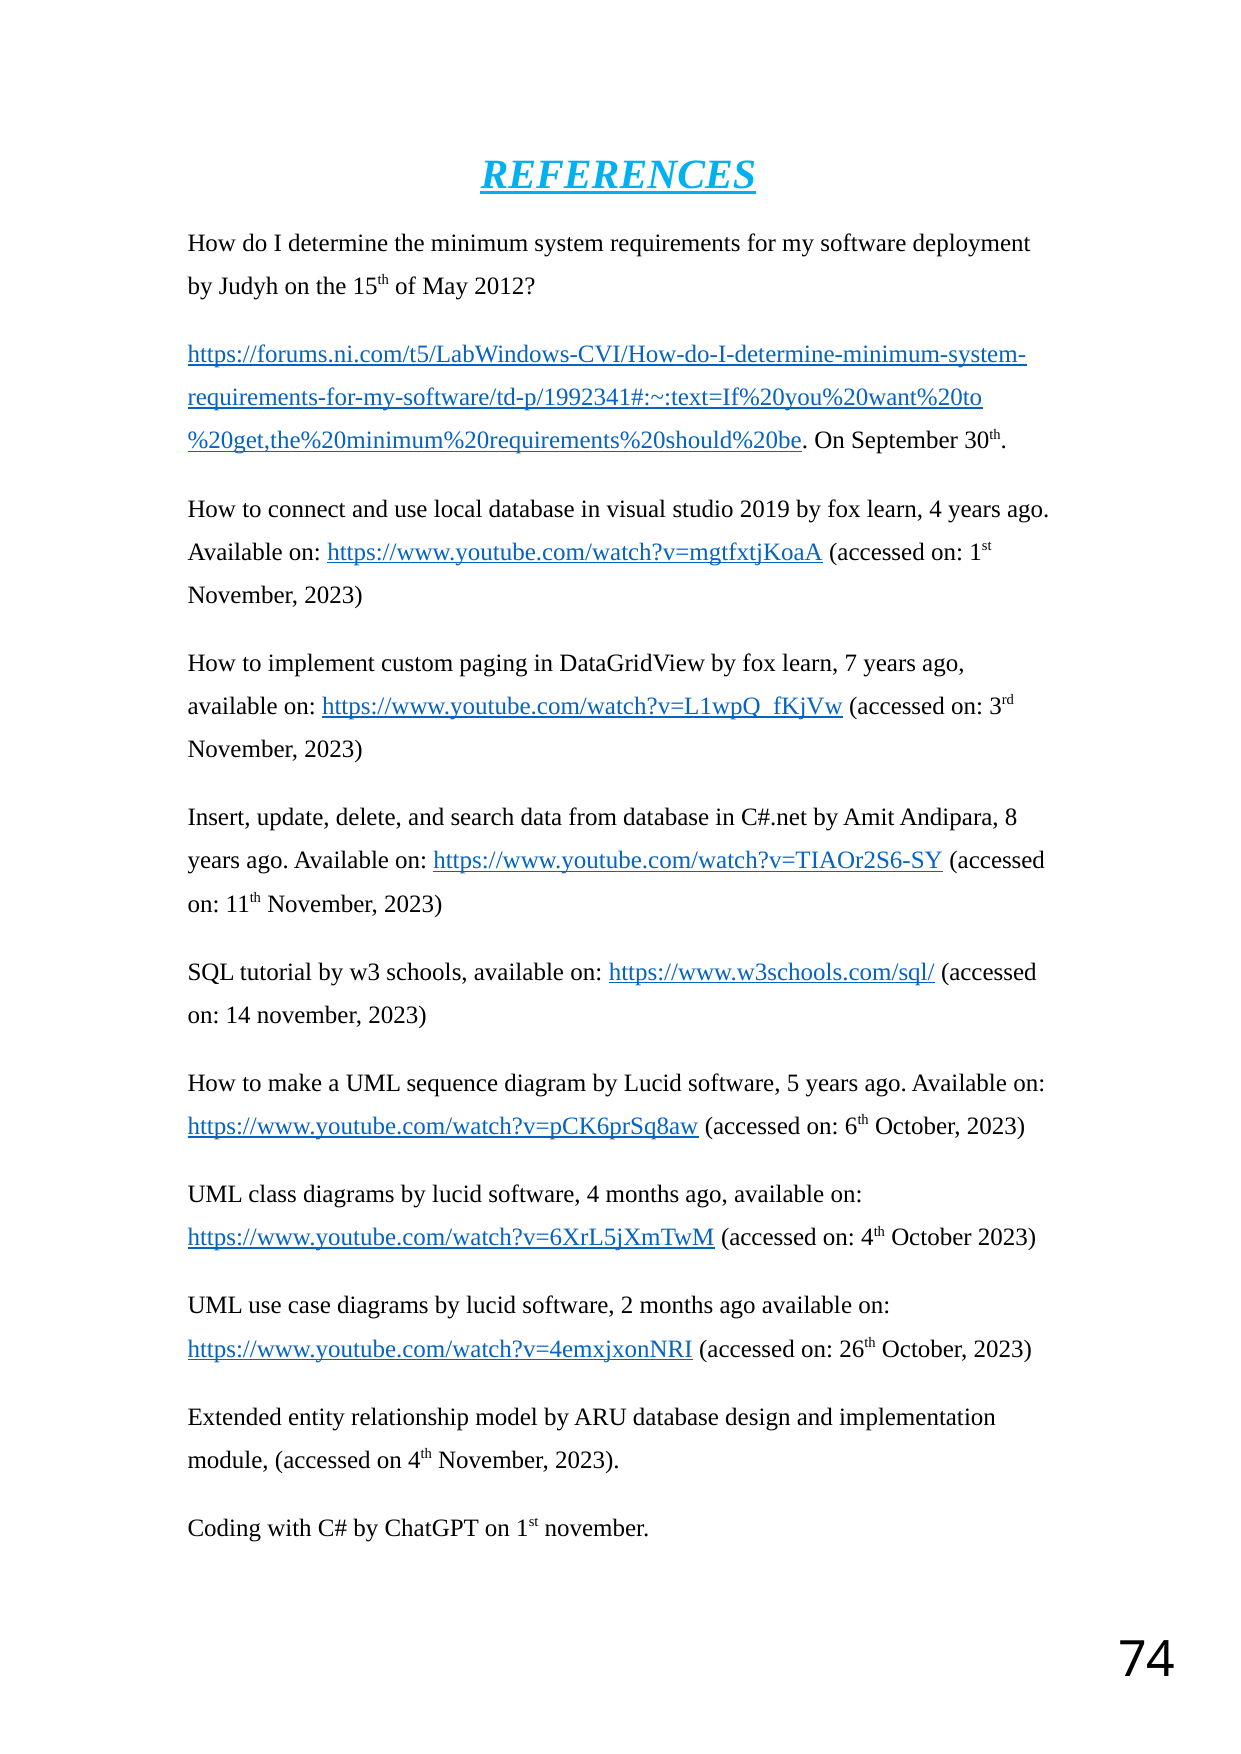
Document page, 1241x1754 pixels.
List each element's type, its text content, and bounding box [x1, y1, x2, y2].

subtitle REFERENCES [187, 150, 1053, 198]
text UML class diagrams by lucid software, 4 months ago, available on: https://www.youtube.com/watch?v=6XrL5jXmTwM (accessed on: 4th October 2023) [187, 1179, 1053, 1251]
text Extended entity relationship model by ARU database design and implementation module, (accessed on 4th November, 2023). [187, 1402, 1053, 1474]
text https://forums.ni.com/t5/LabWindows-CVI/How-do-I-determine-minimum-system-requirements-for-my-software/td-p/1992341#:~:text=If%20you%20want%20to%20get,the%20minimum%20requirements%20should%20be. On September 30th. [187, 339, 1053, 454]
text How to connect and use local database in visual studio 2019 by fox learn, 4 years ago. Available on: https://www.youtube.com/watch?v=mgtfxtjKoaA (accessed on: 1st November, 2023) [187, 494, 1053, 609]
text Coding with C# by ChatGPT on 1st november. [187, 1513, 1053, 1542]
text How to make a UML sequence diagram by Lucid software, 5 years ago. Available on: https://www.youtube.com/watch?v=pCK6prSq8aw (accessed on: 6th October, 2023) [187, 1068, 1053, 1140]
text Insert, update, delete, and search data from database in C#.net by Amit Andipara, 8 years ago. Available on: https://www.youtube.com/watch?v=TIAOr2S6-SY (accessed on: 11th November, 2023) [187, 802, 1053, 917]
text How do I determine the minimum system requirements for my software deployment by Judyh on the 15th of May 2012? [187, 228, 1053, 300]
text UML use case diagrams by lucid software, 2 months ago available on: https://www.youtube.com/watch?v=4emxjxonNRI (accessed on: 26th October, 2023) [187, 1291, 1053, 1362]
text SQL tutorial by w3 schools, available on: https://www.w3schools.com/sql/ (accessed on: 14 november, 2023) [187, 957, 1053, 1029]
text How to implement custom paging in DataGridView by fox learn, 7 years ago, available on: https://www.youtube.com/watch?v=L1wpQ_fKjVw (accessed on: 3rd November, 2023) [187, 648, 1053, 763]
